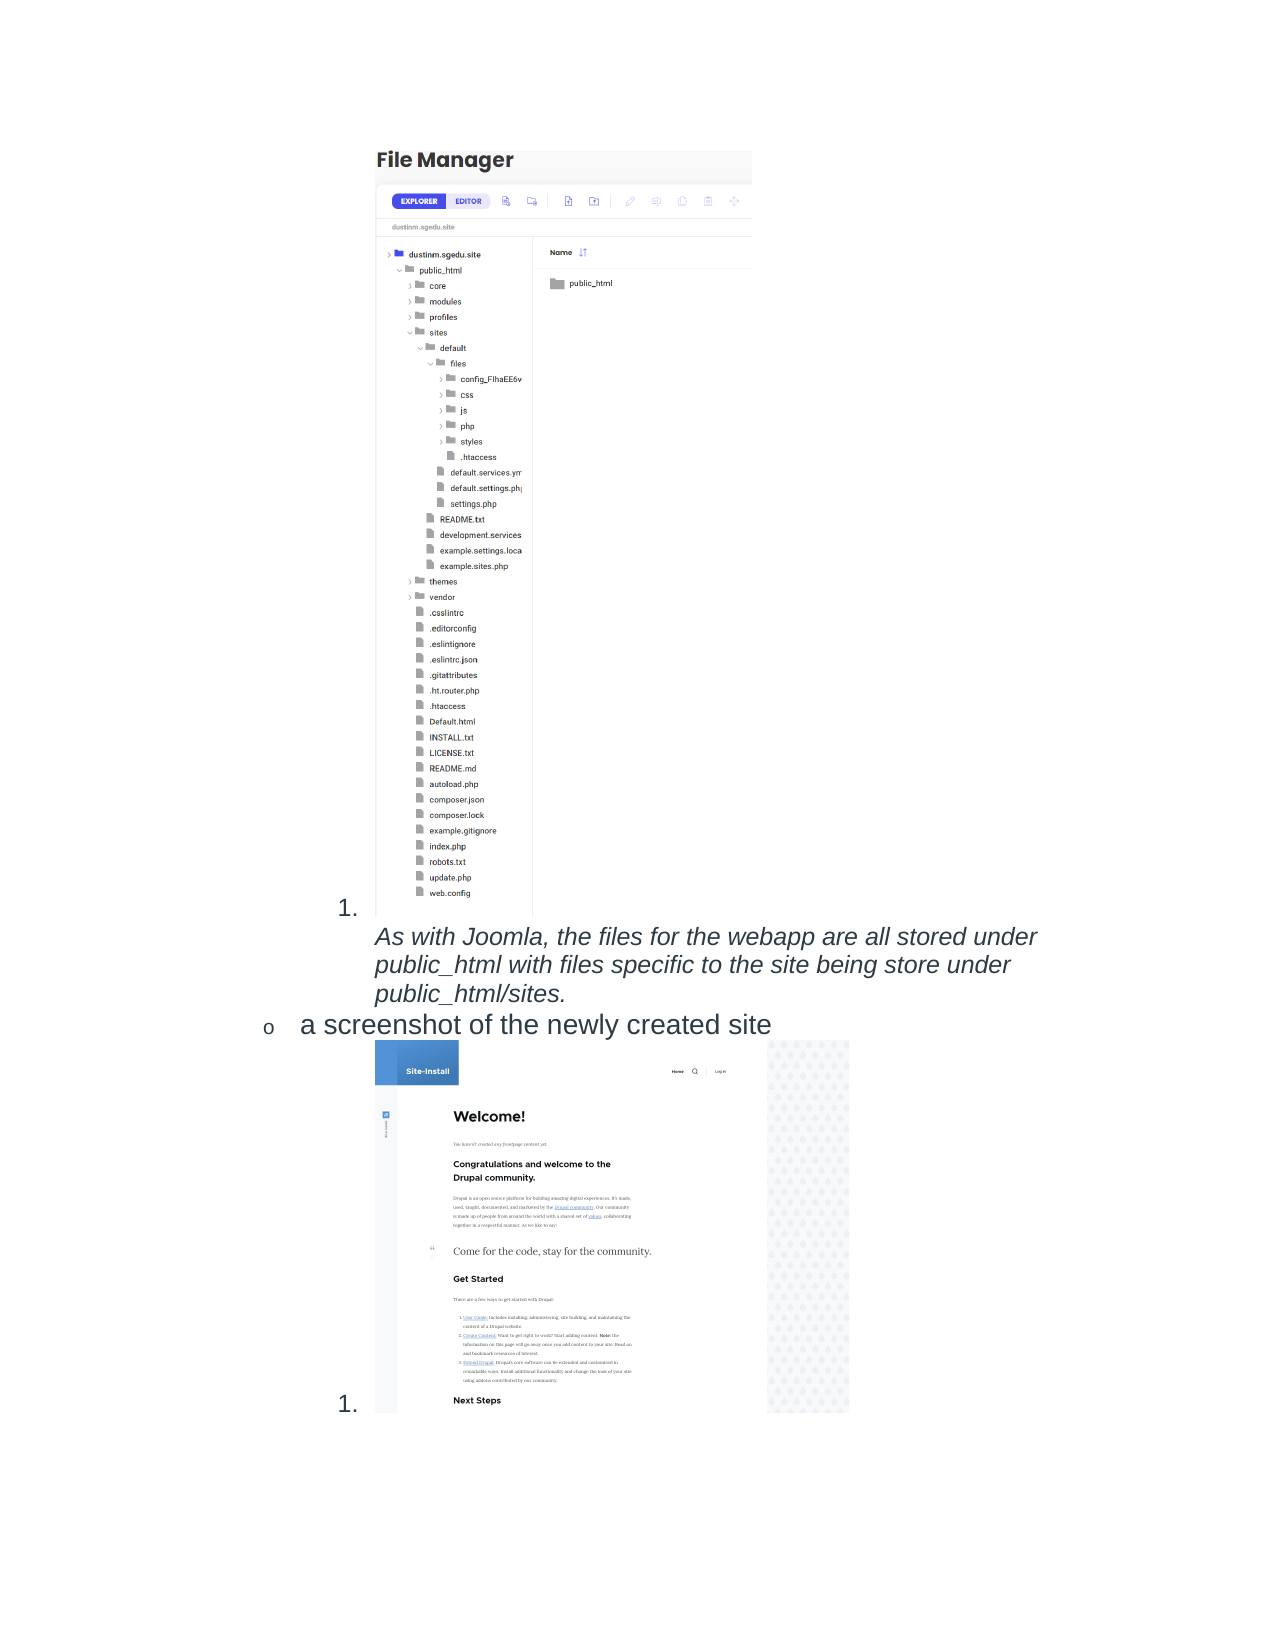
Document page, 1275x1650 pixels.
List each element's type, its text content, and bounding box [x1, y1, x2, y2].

list As with Joomla, the files for the webapp are all stored under public_html with files specific to the site being store under public_html/sites. [375, 922, 1125, 1008]
list a screenshot of the newly created site [262, 1008, 1125, 1041]
picture [375, 1040, 850, 1413]
picture [375, 150, 752, 917]
